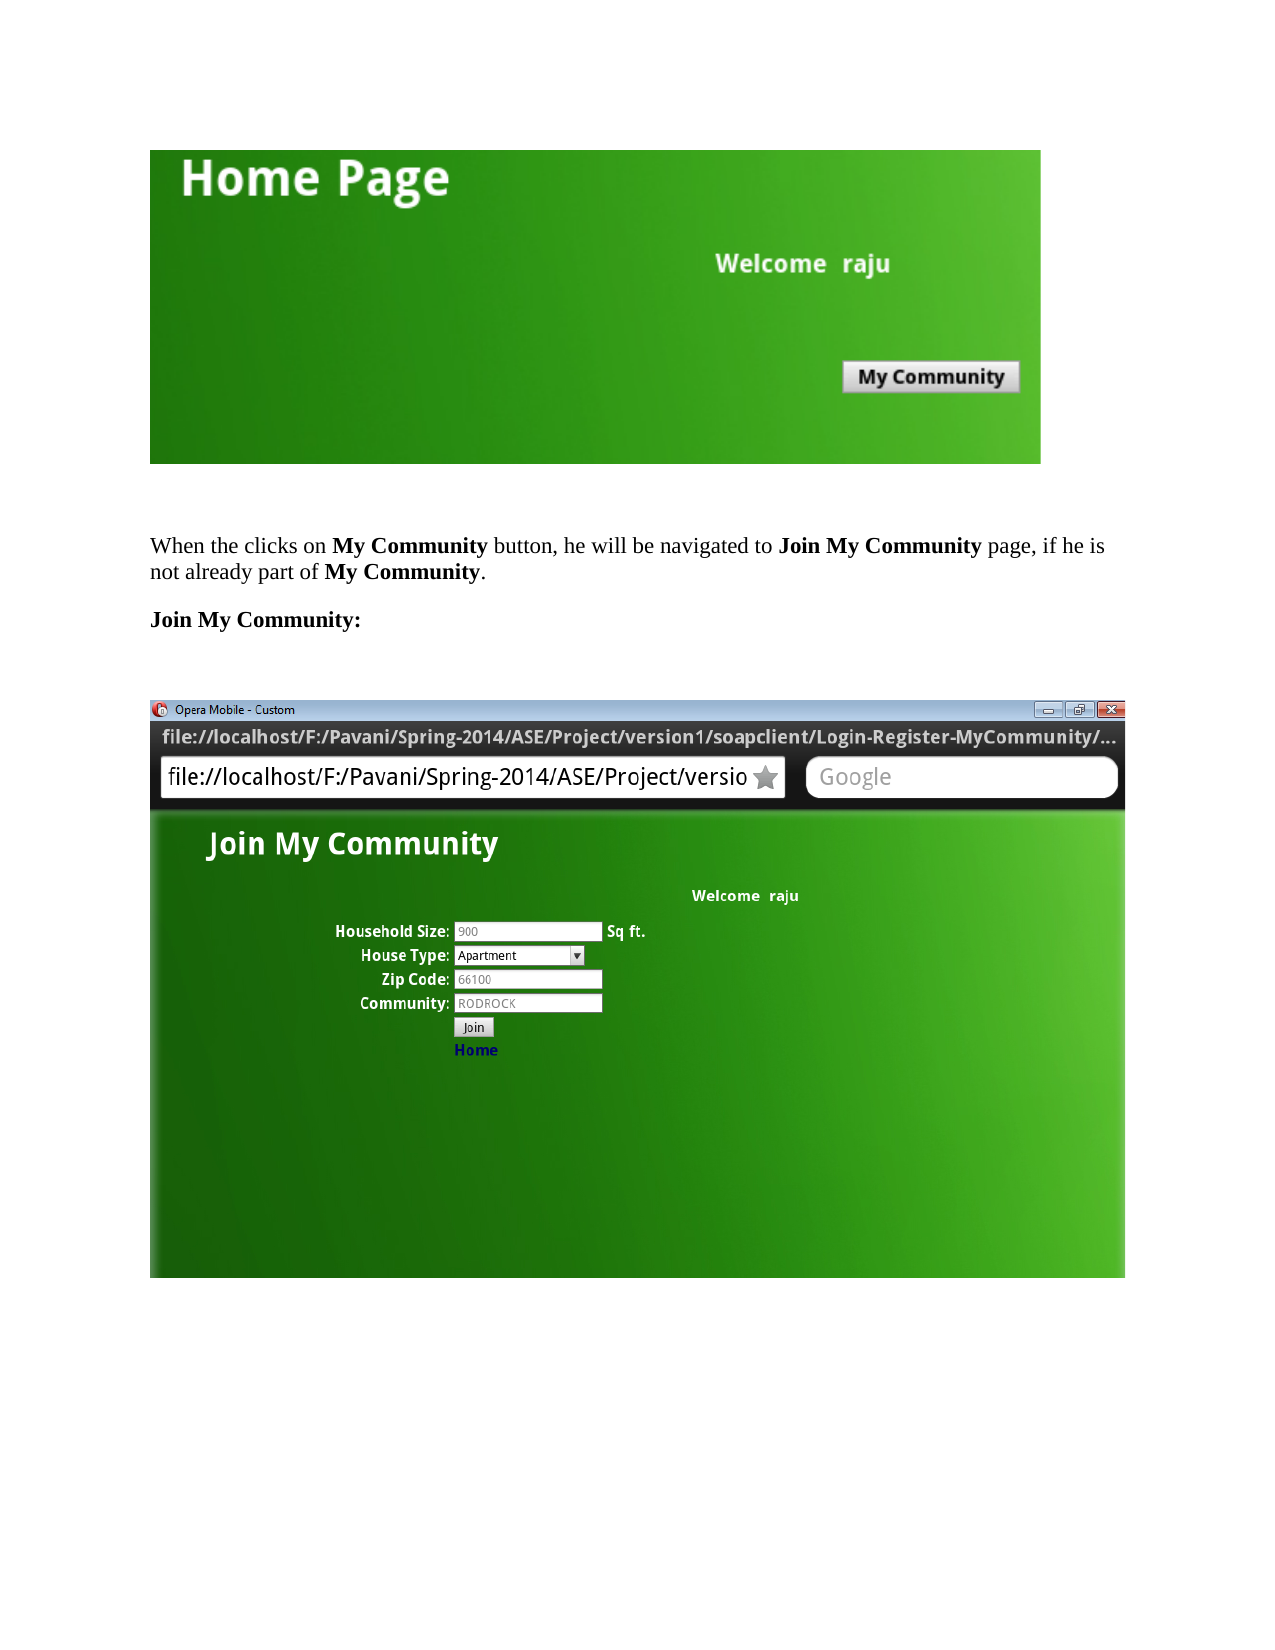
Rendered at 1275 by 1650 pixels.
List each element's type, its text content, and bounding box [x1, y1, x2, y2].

text Join My Community: [150, 606, 1125, 632]
text When the clicks on My Community button, he will be navigated to Join My Community page, if he is not already part of My Community. [150, 532, 1125, 585]
picture [150, 150, 1041, 464]
picture [150, 700, 1125, 1278]
